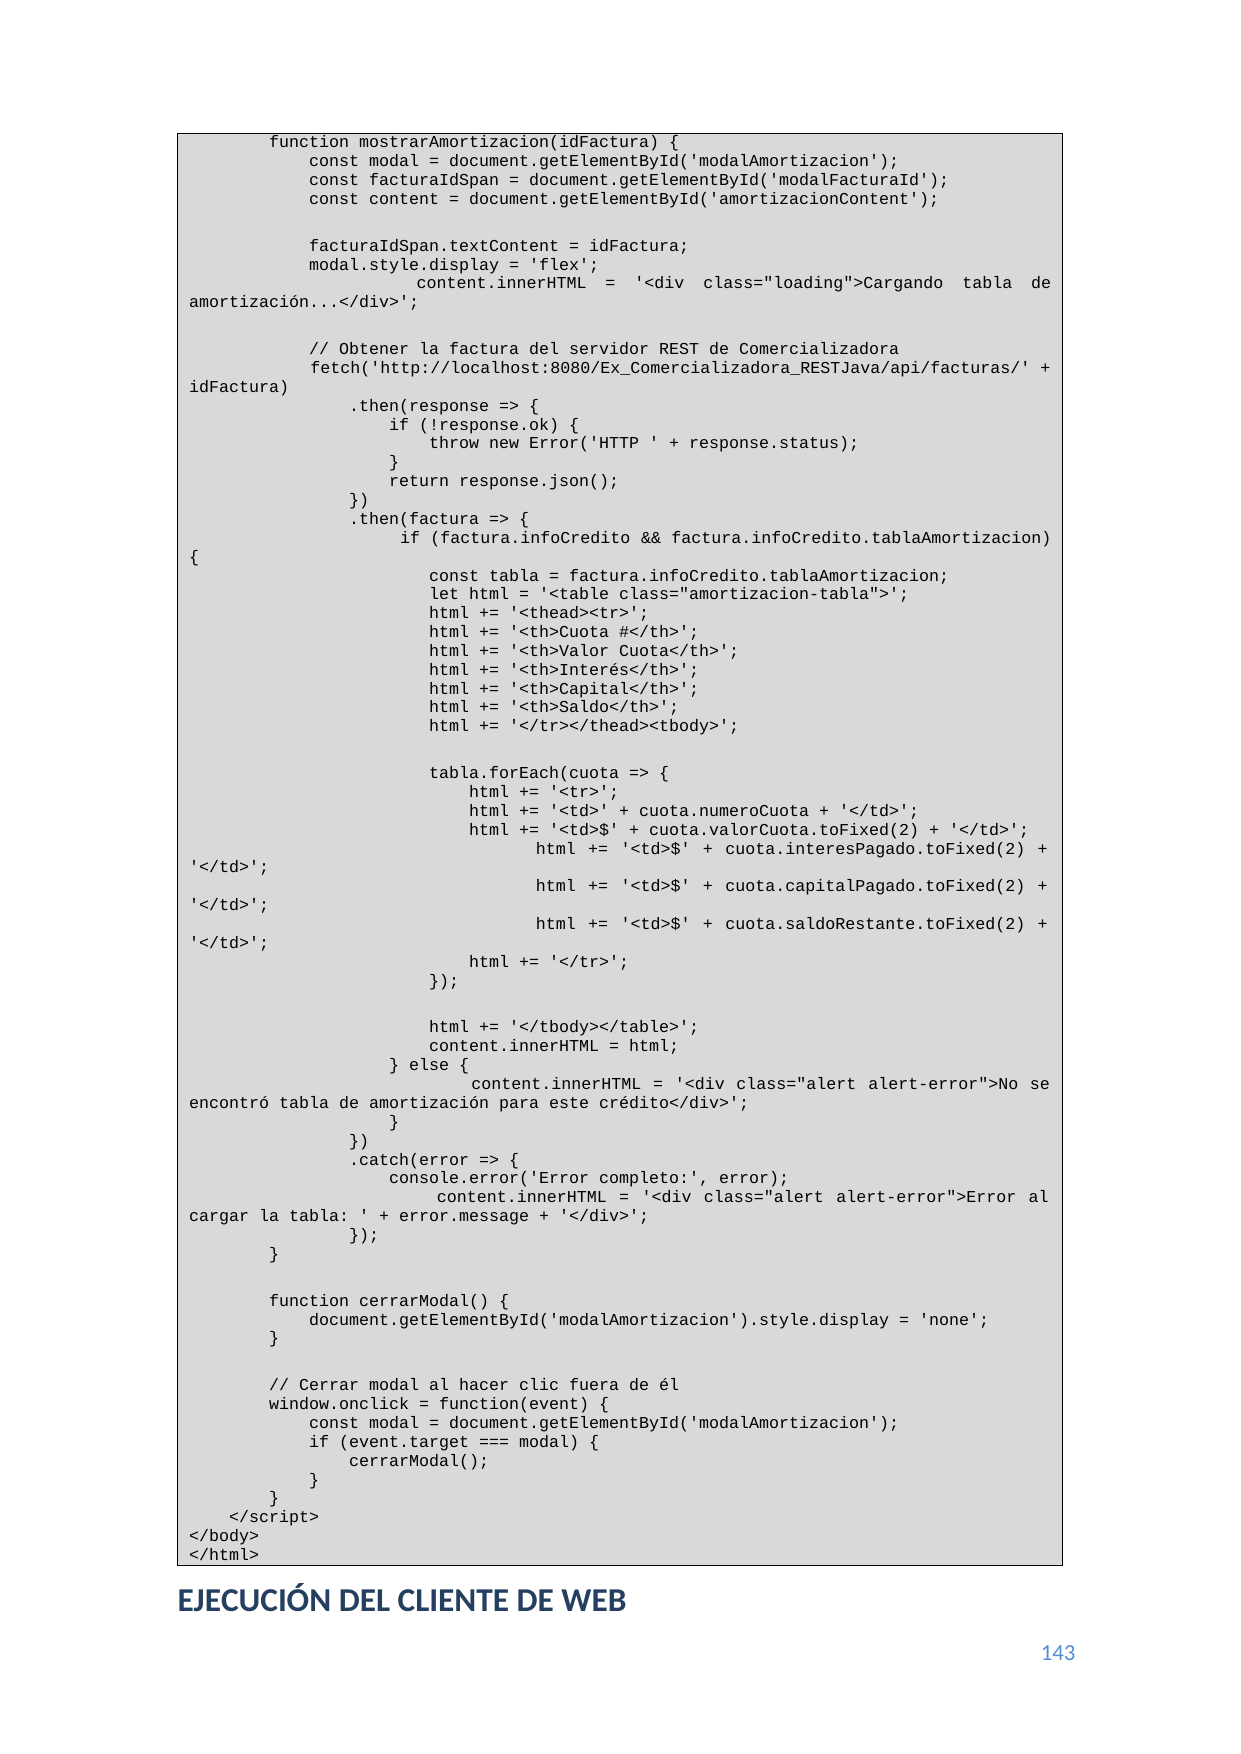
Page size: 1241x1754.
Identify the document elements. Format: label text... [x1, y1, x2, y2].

text EJECUCIÓN DEL CLIENTE DE WEB [177, 1579, 1063, 1619]
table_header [178, 134, 1062, 1565]
